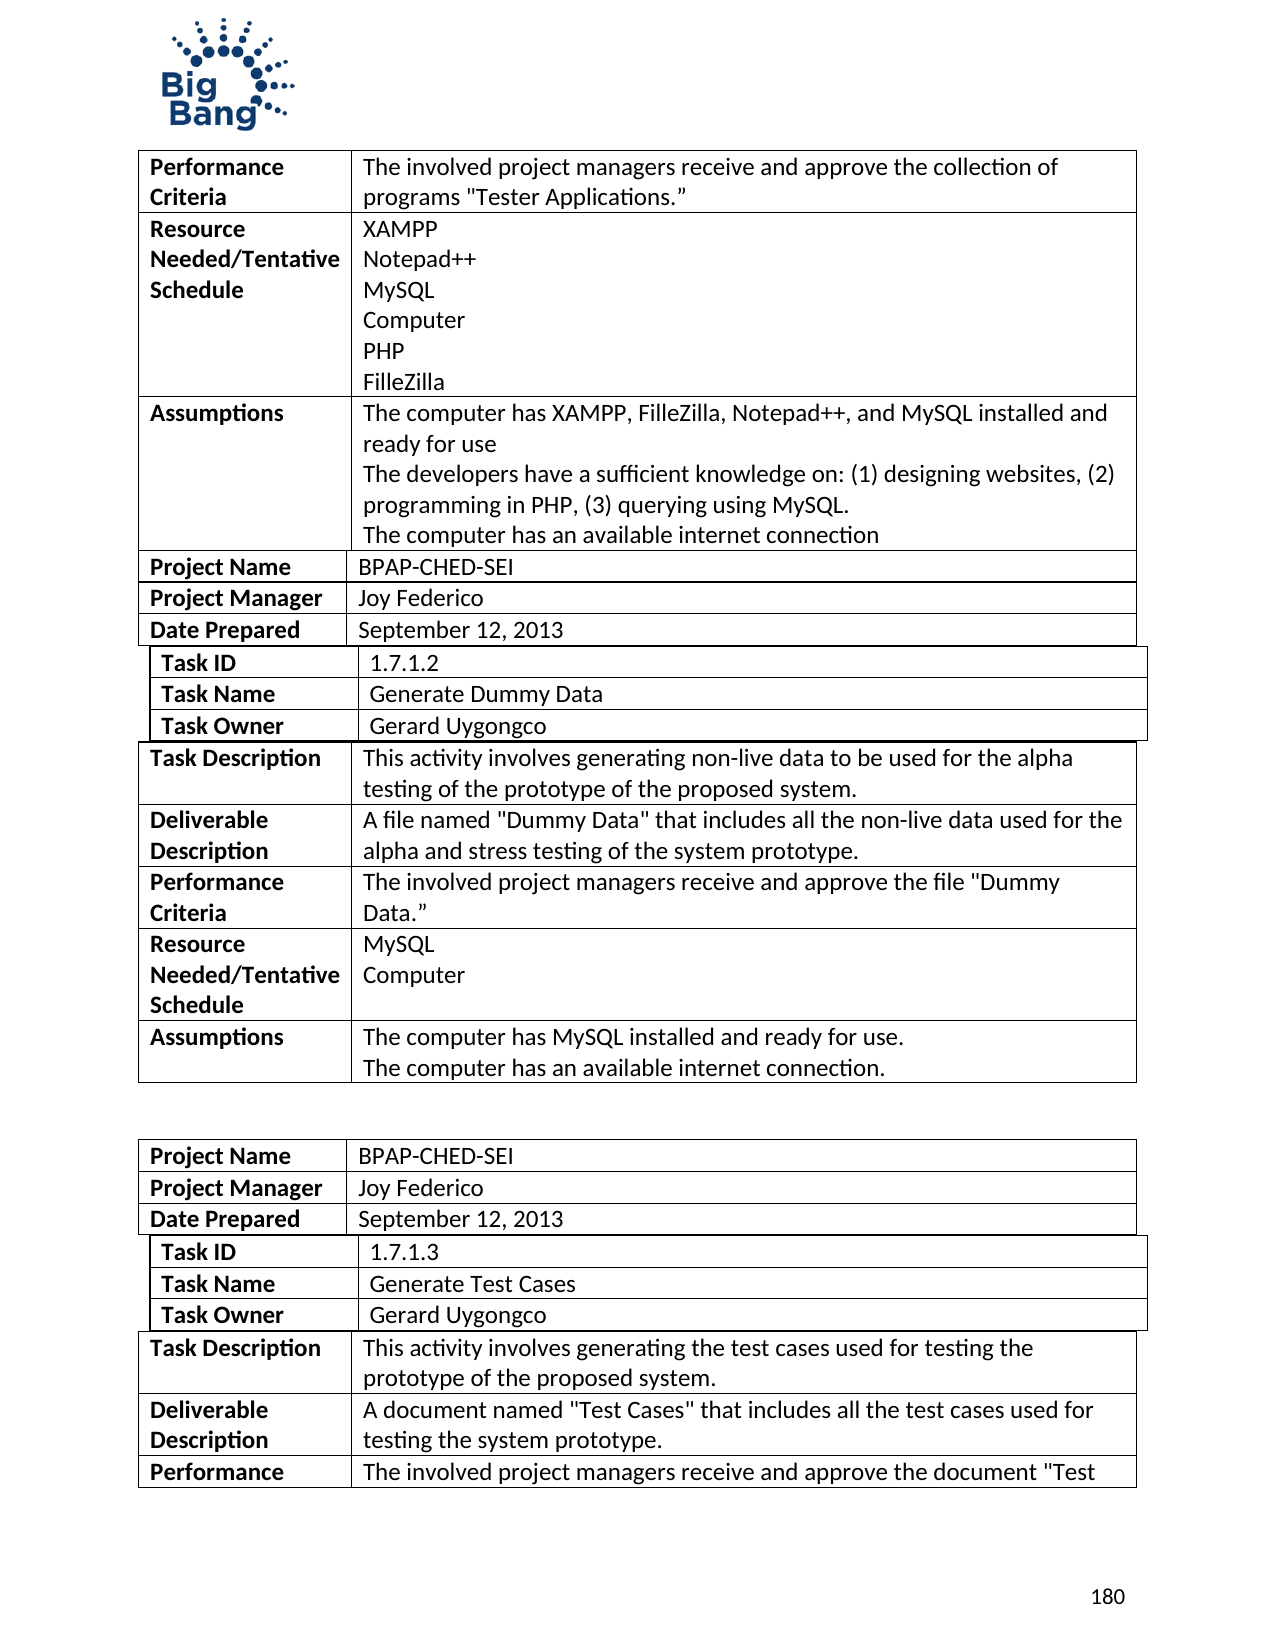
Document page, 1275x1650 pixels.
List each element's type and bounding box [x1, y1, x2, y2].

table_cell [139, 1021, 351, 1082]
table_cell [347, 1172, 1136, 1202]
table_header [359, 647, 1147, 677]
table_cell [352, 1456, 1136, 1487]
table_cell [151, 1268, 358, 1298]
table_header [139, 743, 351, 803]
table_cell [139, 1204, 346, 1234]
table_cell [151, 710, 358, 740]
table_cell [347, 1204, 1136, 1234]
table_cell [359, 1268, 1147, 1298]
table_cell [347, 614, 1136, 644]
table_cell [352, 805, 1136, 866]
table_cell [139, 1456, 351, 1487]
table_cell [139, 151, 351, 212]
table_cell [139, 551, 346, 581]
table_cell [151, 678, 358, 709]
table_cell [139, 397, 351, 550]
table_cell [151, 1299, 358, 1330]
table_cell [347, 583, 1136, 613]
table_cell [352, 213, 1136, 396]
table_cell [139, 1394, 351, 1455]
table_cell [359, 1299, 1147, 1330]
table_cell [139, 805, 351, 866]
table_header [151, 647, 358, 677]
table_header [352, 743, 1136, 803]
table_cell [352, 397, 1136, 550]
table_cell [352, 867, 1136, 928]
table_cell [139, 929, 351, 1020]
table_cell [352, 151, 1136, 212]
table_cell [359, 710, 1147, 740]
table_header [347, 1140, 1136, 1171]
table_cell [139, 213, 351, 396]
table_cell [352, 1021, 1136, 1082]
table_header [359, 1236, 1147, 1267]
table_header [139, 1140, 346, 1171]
picture [147, 11, 302, 138]
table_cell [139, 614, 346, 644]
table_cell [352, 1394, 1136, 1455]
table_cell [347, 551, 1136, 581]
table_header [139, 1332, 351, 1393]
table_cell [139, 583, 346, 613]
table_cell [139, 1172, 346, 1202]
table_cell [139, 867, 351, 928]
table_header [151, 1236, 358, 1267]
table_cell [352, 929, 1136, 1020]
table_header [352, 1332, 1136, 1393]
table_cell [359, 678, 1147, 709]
